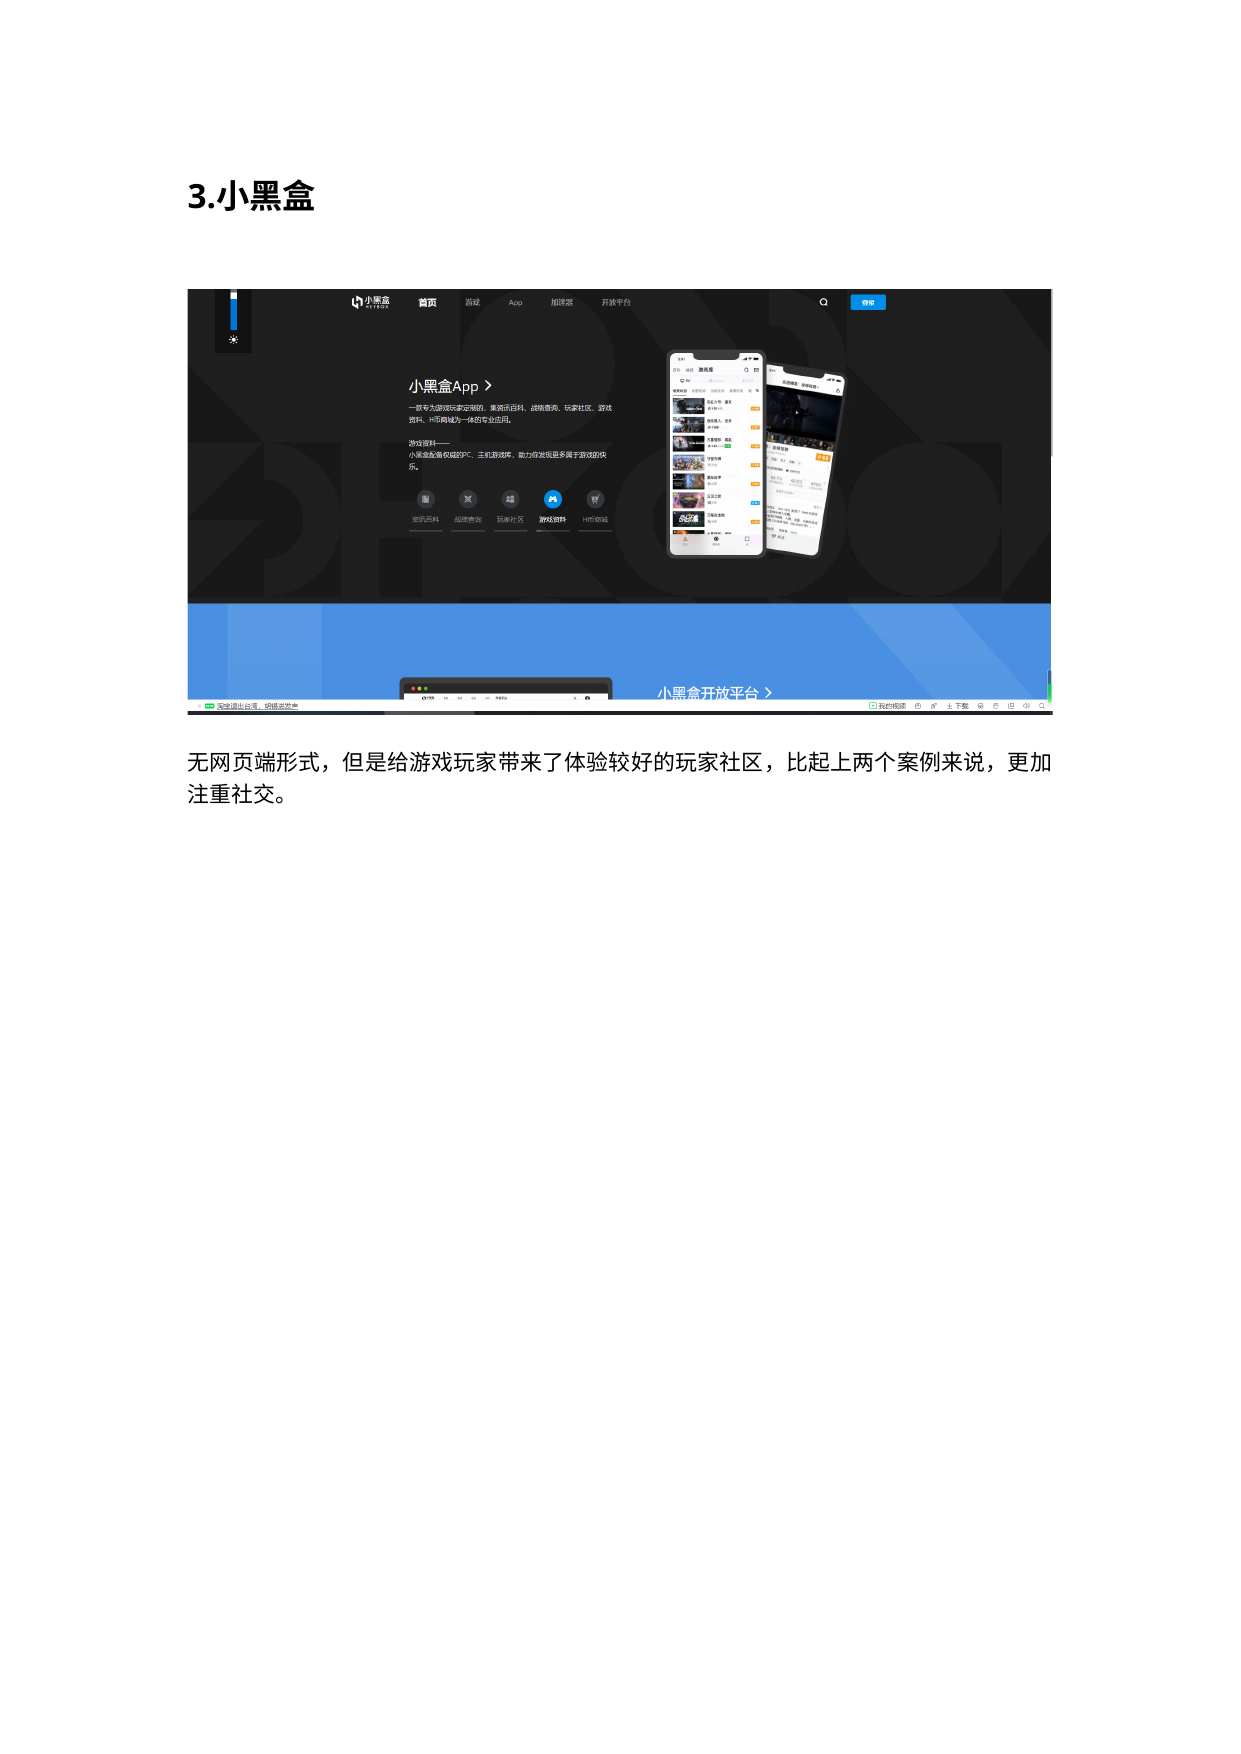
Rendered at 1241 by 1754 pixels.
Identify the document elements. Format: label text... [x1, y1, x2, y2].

picture [187, 289, 1053, 715]
subtitle 3.小黑盒 [187, 162, 1053, 227]
text 无网页端形式，但是给游戏玩家带来了体验较好的玩家社区，比起上两个案例来说，更加注重社交。 [187, 744, 1053, 809]
